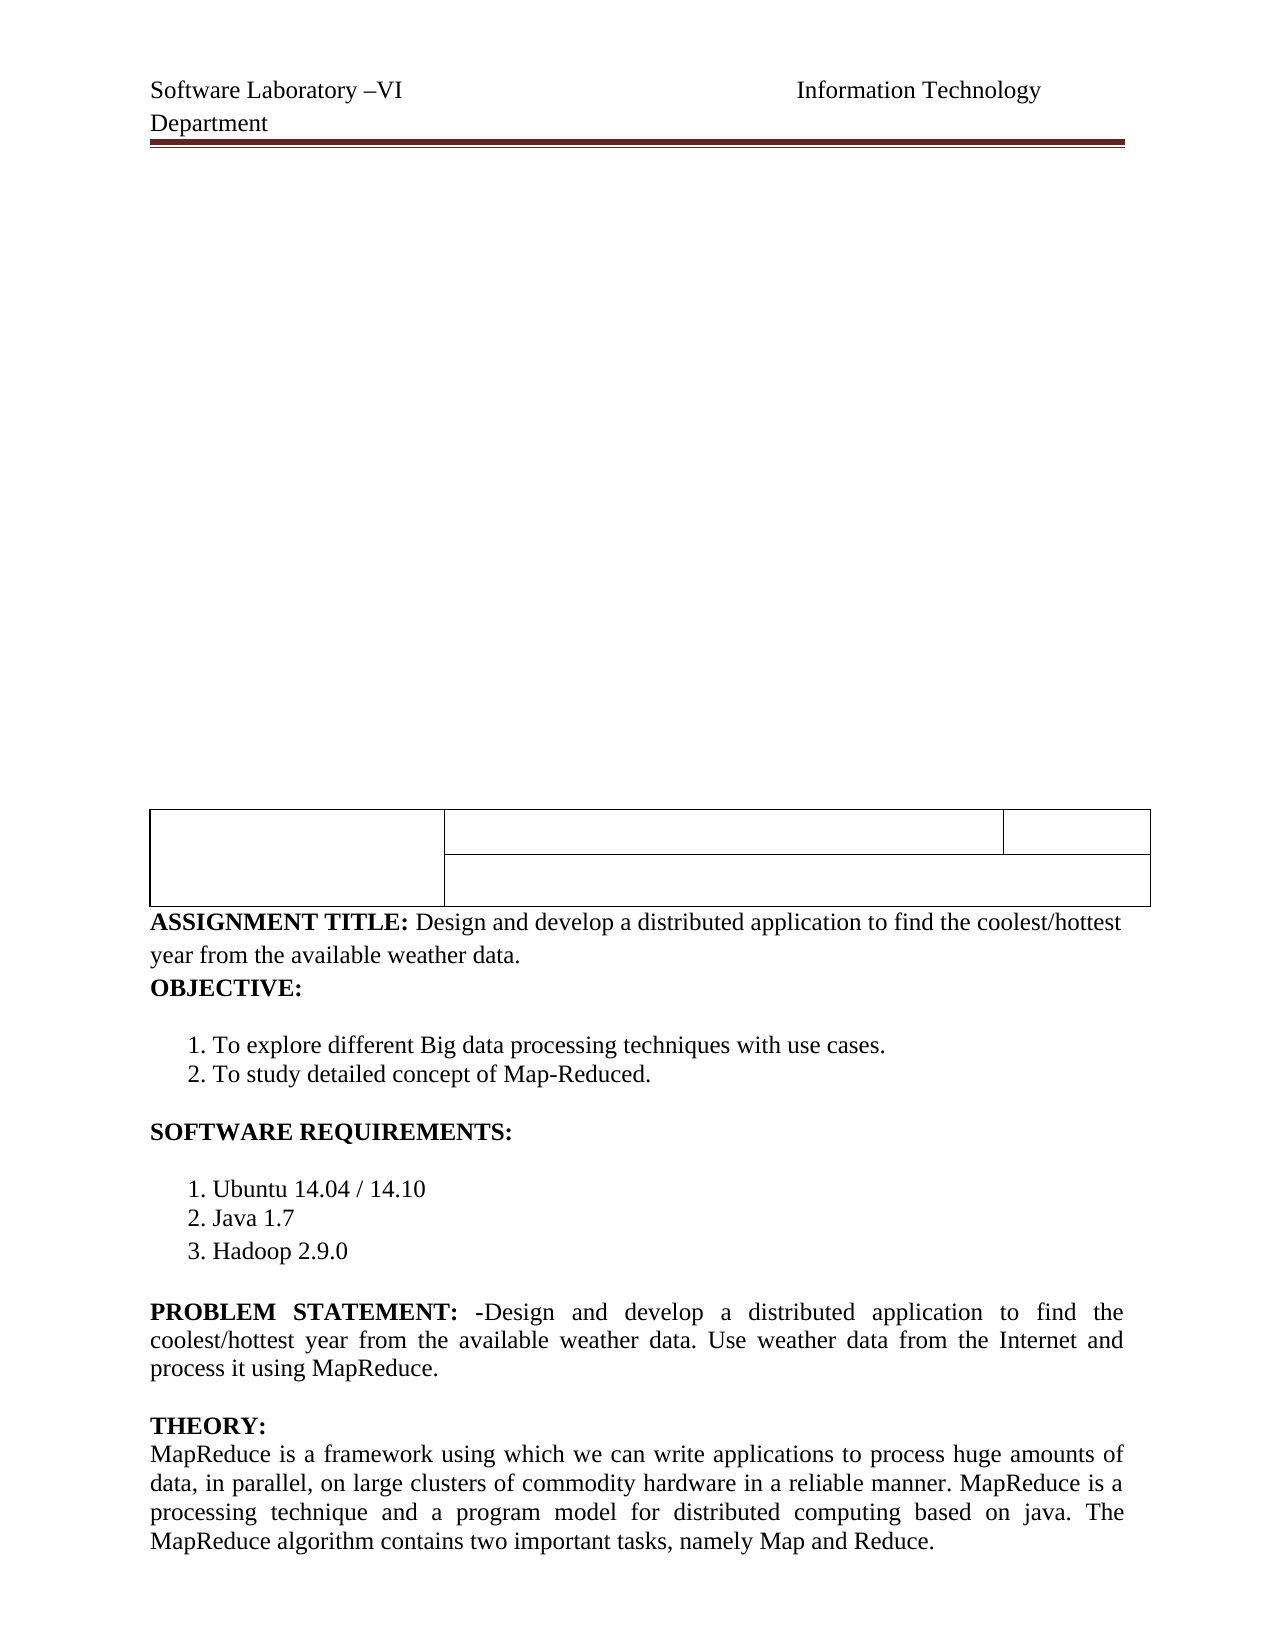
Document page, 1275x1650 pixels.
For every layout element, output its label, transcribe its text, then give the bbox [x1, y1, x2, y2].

table_header [151, 810, 444, 906]
text 2. Java 1.7 [187, 1203, 1125, 1232]
text 2. To study detailed concept of Map-Reduced. [187, 1059, 1125, 1088]
table_header [445, 810, 1003, 854]
text SOFTWARE REQUIREMENTS: [150, 1117, 1125, 1146]
text ASSIGNMENT TITLE: Design and develop a distributed application to find the coolest/hottest year from the available weather data. [150, 907, 1125, 969]
text 1. To explore different Big data processing techniques with use cases. [187, 1031, 1125, 1059]
text MapReduce is a framework using which we can write applications to process huge amounts of data, in parallel, on large clusters of commodity hardware in a reliable manner. MapReduce is a processing technique and a program model for distributed computing based on java. The MapReduce algorithm contains two important tasks, namely Map and Reduce. [150, 1439, 1125, 1554]
text OBJECTIVE: [150, 973, 1125, 1002]
text THEORY: [150, 1411, 1125, 1439]
text 3. Hadoop 2.9.0 [187, 1236, 1125, 1265]
table_header [1004, 810, 1150, 854]
text 1. Ubuntu 14.04 / 14.10 [187, 1174, 1125, 1203]
table_cell [445, 855, 1150, 906]
text PROBLEM STATEMENT: -Design and develop a distributed application to find the coolest/hottest year from the available weather data. Use weather data from the Internet and process it using MapReduce. [150, 1298, 1125, 1382]
